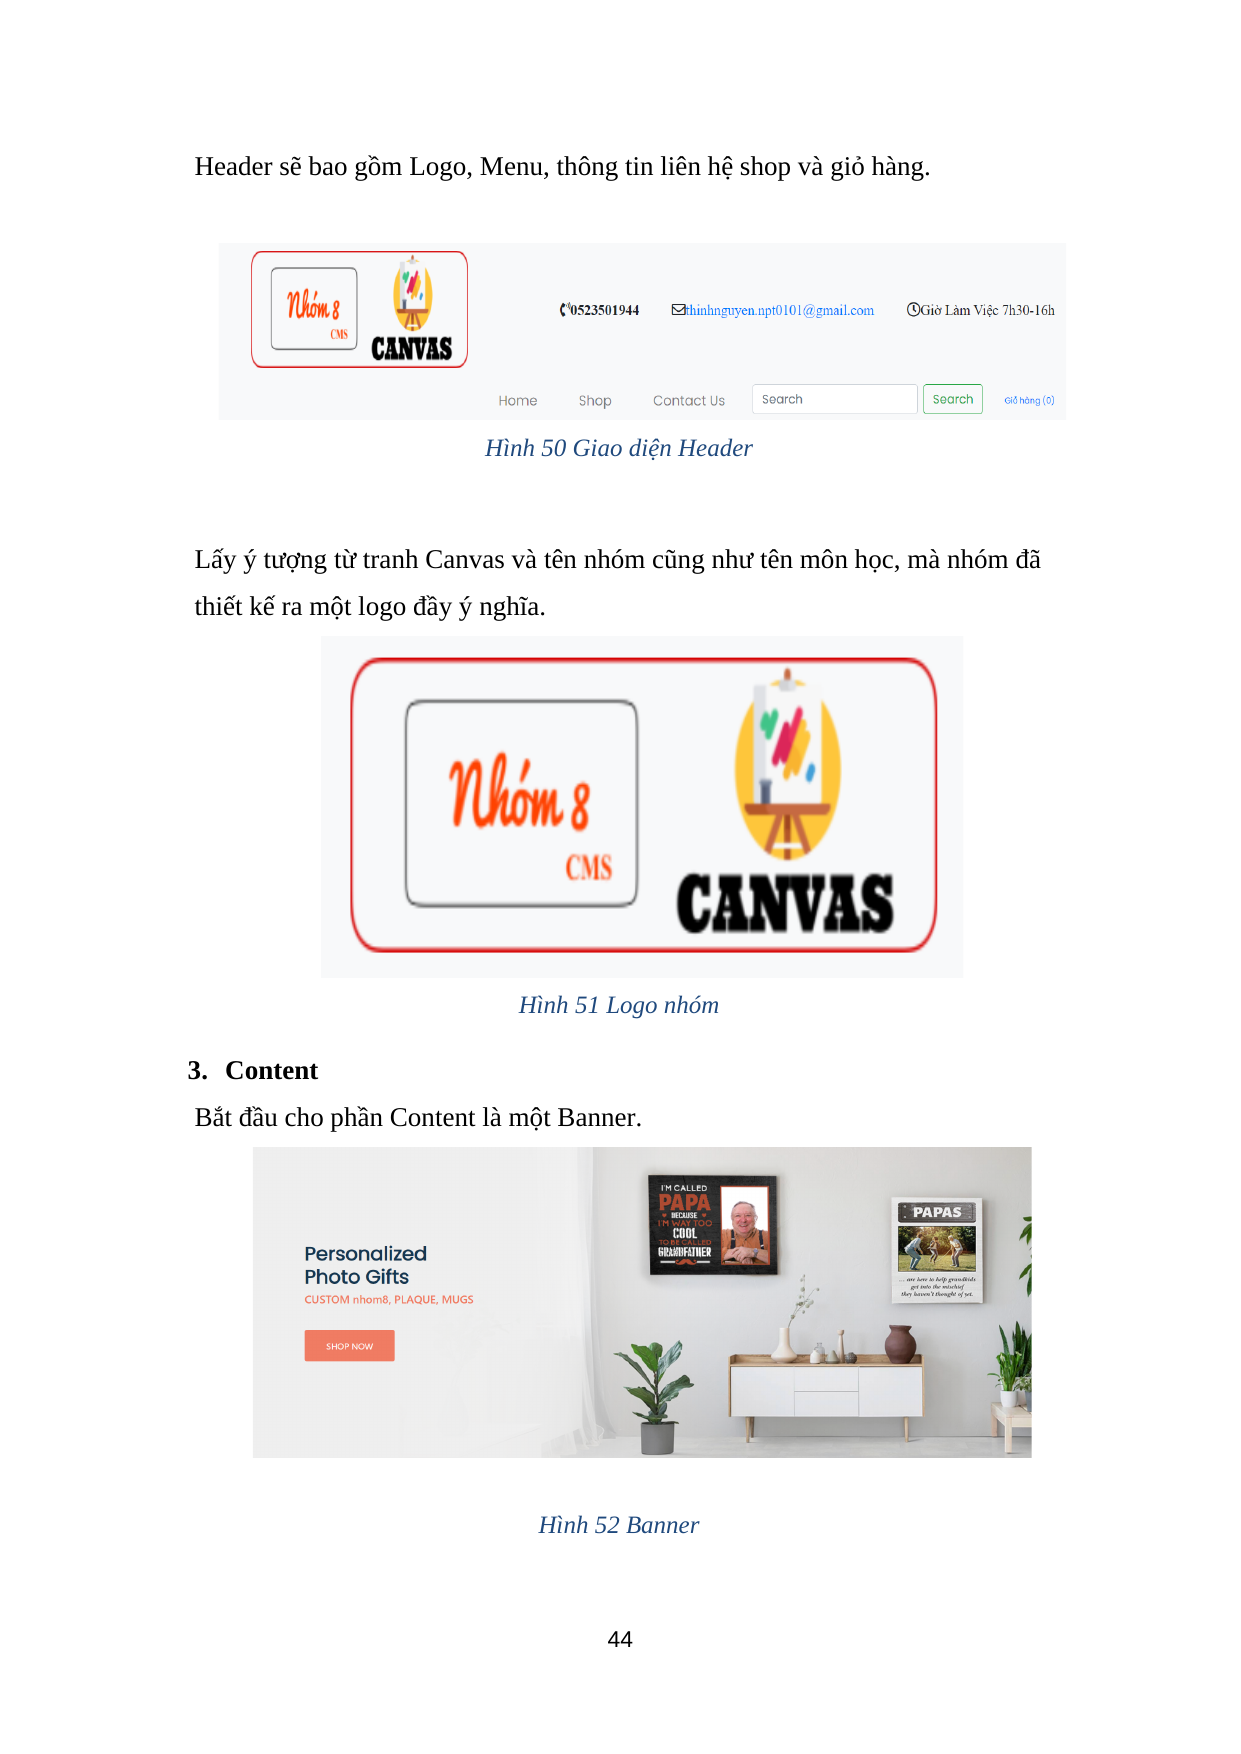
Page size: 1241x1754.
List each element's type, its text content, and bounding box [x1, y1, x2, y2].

picture [252, 1147, 1032, 1458]
picture [218, 243, 1067, 420]
list Content [187, 1054, 1090, 1086]
text Bắt đầu cho phần Content là một Banner. [194, 1101, 1090, 1132]
list Header sẽ bao gồm Logo, Menu, thông tin liên hệ shop và giỏ hàng. [194, 150, 1090, 181]
text Hình 52 Banner [150, 1510, 1090, 1539]
list Lấy ý tượng từ tranh Canvas và tên nhóm cũng như tên môn học, mà nhóm đã thiết kế ra một logo đầy ý nghĩa. [194, 543, 1090, 621]
text Hình 51 Logo nhóm [150, 990, 1090, 1019]
text Hình 50 Giao diện Header [150, 433, 1090, 461]
picture [321, 636, 964, 978]
